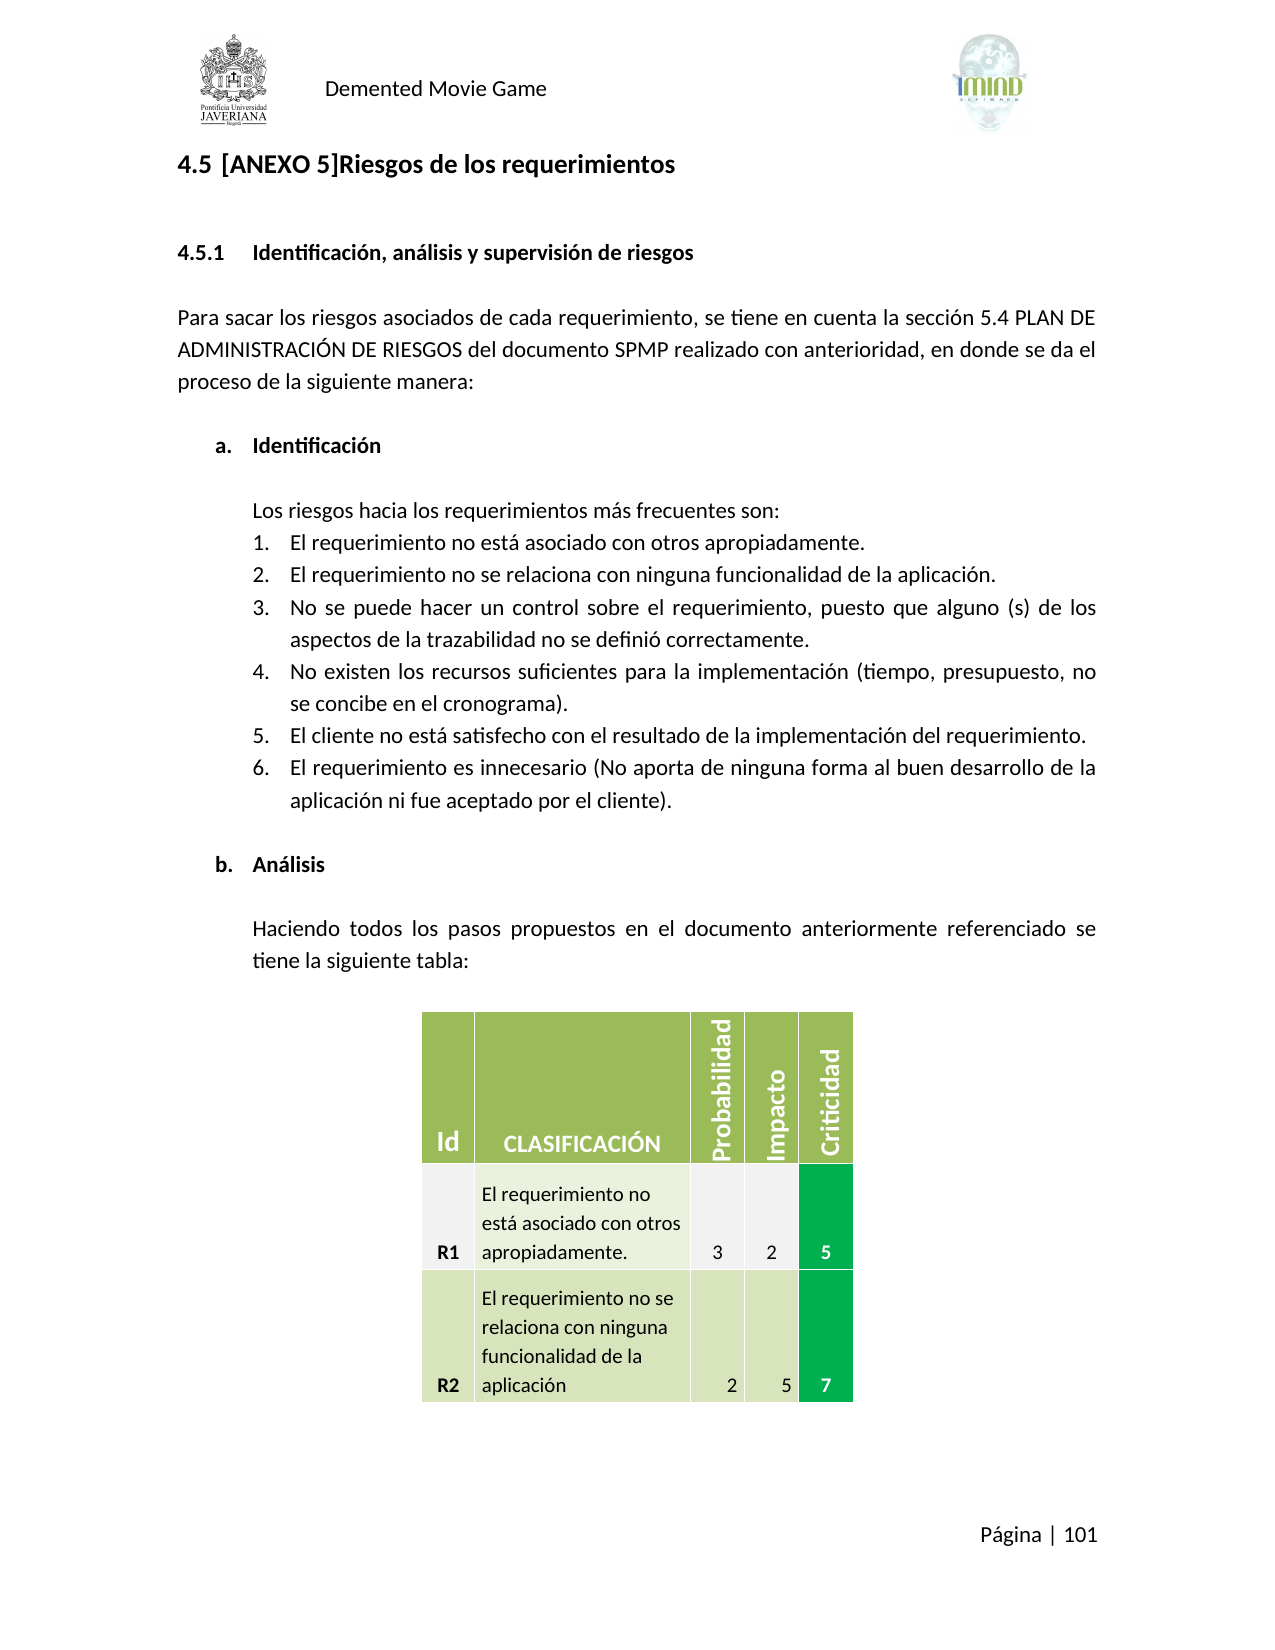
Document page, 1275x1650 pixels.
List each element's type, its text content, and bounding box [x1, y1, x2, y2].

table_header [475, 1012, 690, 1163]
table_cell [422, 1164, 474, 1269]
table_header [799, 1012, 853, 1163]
list Los riesgos hacia los requerimientos más frecuentes son: [252, 496, 1098, 524]
list El requerimiento no está asociado con otros apropiadamente. [252, 528, 1098, 556]
subtitle [ANEXO 5]Riesgos de los requerimientos [177, 148, 1098, 181]
list Análisis [215, 850, 1098, 878]
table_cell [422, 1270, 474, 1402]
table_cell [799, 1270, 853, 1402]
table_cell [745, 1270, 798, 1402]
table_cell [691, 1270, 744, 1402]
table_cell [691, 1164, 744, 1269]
text Para sacar los riesgos asociados de cada requerimiento, se tiene en cuenta la sección 5.4 PLAN DE ADMINISTRACIÓN DE RIESGOS del documento SPMP realizado con anterioridad, en donde se da el proceso de la siguiente manera: [177, 303, 1098, 395]
list Haciendo todos los pasos propuestos en el documento anteriormente referenciado se tiene la siguiente tabla: [252, 914, 1098, 975]
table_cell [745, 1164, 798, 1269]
list El requerimiento no se relaciona con ninguna funcionalidad de la aplicación. [252, 560, 1098, 588]
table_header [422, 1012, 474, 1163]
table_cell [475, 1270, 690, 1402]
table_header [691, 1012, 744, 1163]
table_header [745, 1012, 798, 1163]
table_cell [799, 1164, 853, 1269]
picture [200, 34, 267, 126]
list No existen los recursos suficientes para la implementación (tiempo, presupuesto, no se concibe en el cronograma). [252, 657, 1098, 717]
list No se puede hacer un control sobre el requerimiento, puesto que alguno (s) de los aspectos de la trazabilidad no se definió correctamente. [252, 593, 1098, 653]
list El cliente no está satisfecho con el resultado de la implementación del requerimiento. [252, 721, 1098, 749]
list El requerimiento es innecesario (No aporta de ninguna forma al buen desarrollo de la aplicación ni fue aceptado por el cliente). [252, 753, 1098, 814]
list Identificación [215, 432, 1098, 460]
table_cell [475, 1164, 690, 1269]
picture [951, 34, 1033, 138]
list Identificación, análisis y supervisión de riesgos [177, 238, 1098, 267]
